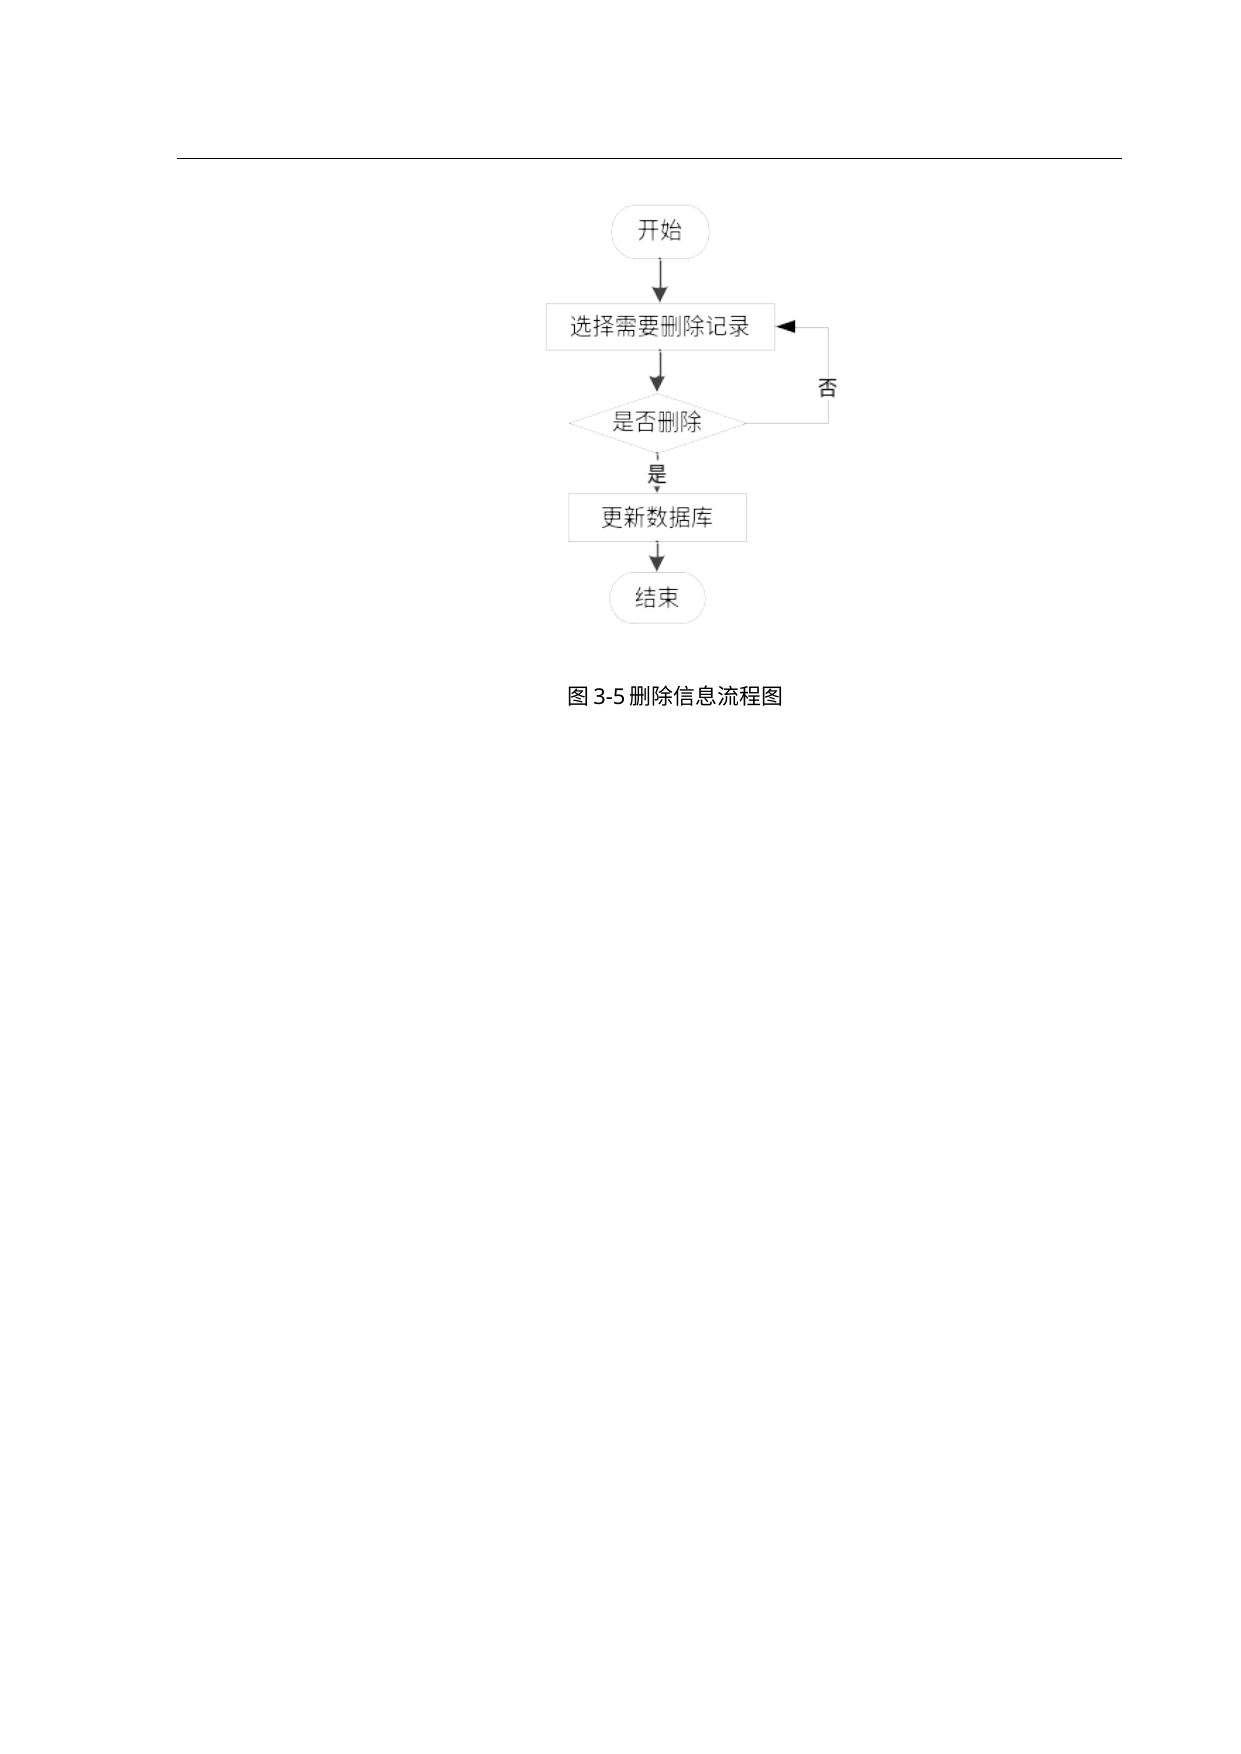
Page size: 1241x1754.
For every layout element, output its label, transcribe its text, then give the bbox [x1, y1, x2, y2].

text 图3-5删除信息流程图 [177, 679, 1122, 711]
